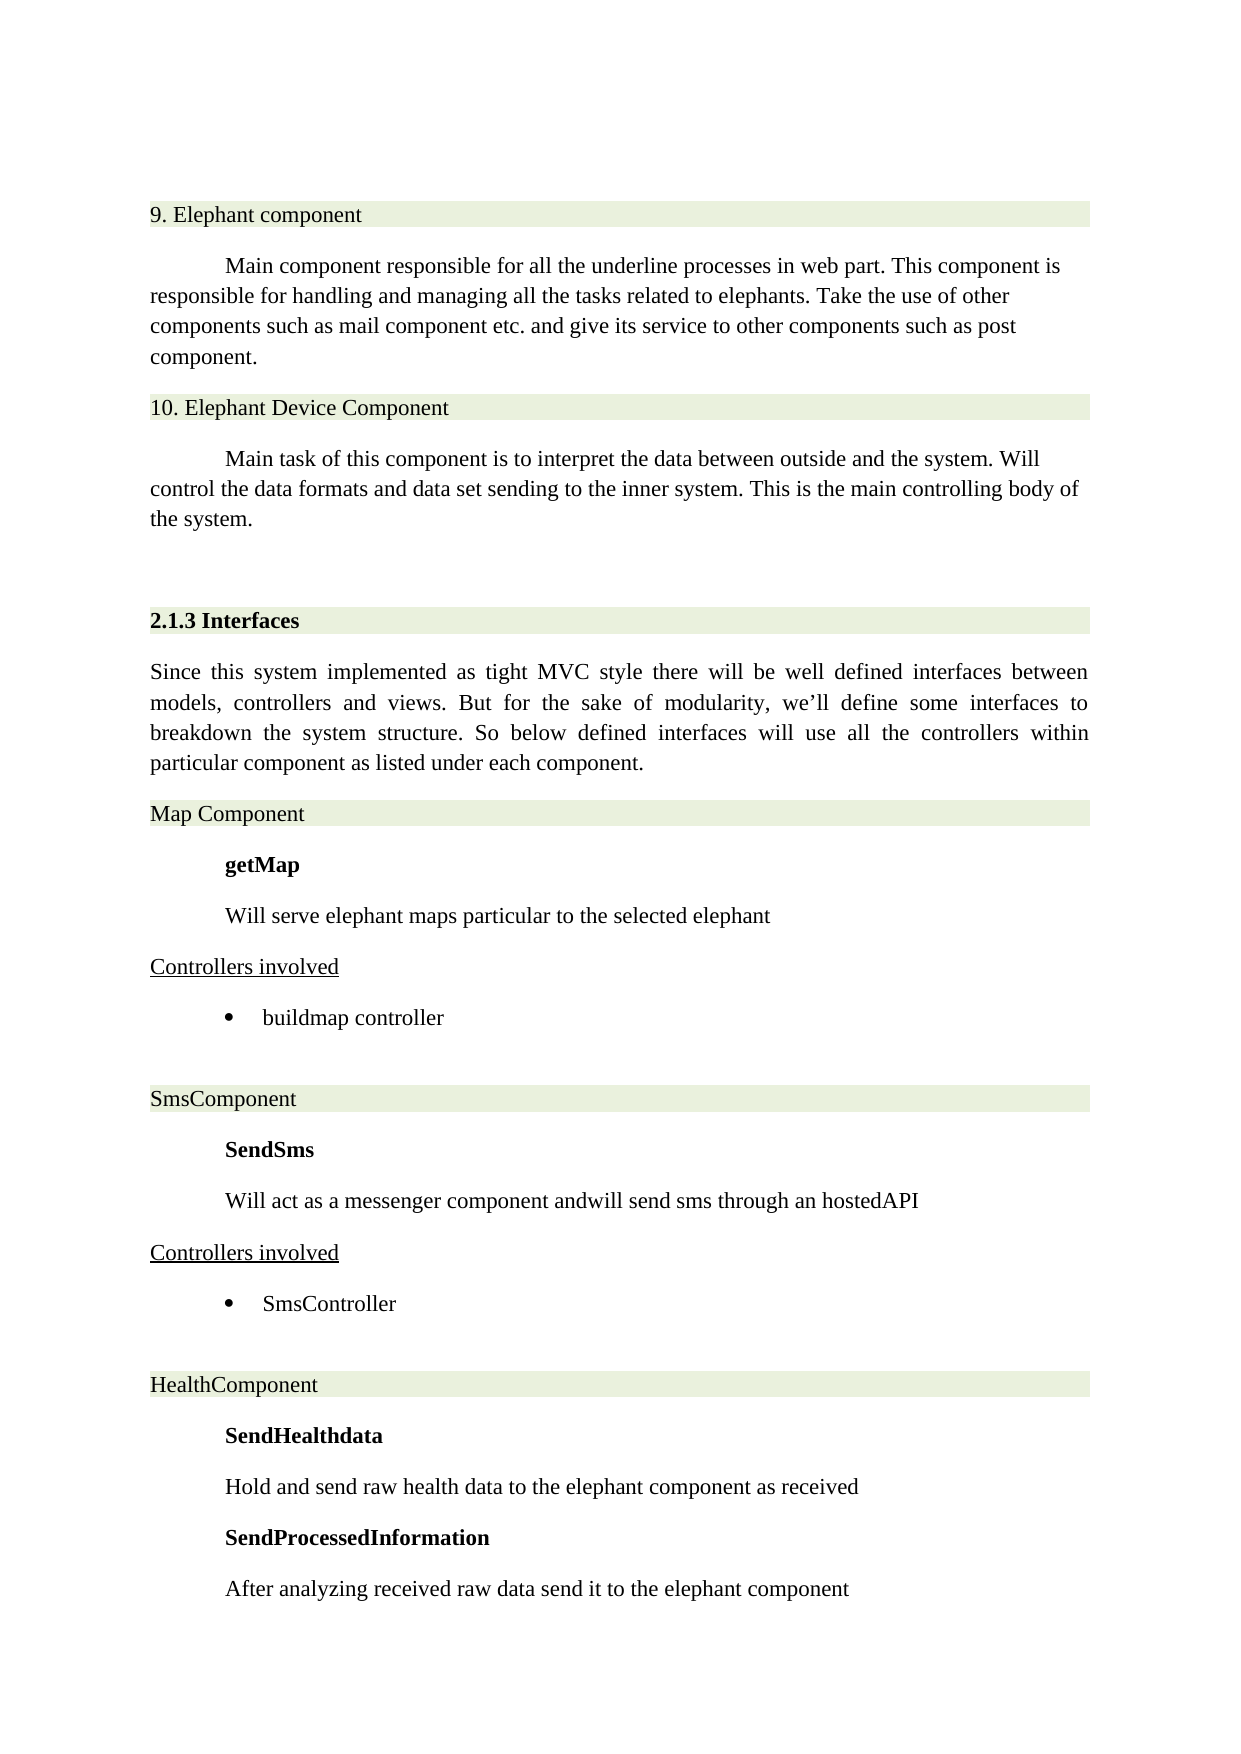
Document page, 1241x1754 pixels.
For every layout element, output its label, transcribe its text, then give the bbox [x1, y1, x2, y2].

text Will serve elephant maps particular to the selected elephant [225, 902, 1090, 928]
text 9. Elephant component [150, 201, 1090, 227]
text SendProcessedInformation [150, 1524, 1090, 1550]
text Hold and send raw health data to the elephant component as received [150, 1473, 1090, 1499]
text 10. Elephant Device Component [150, 394, 1090, 420]
list SmsController [225, 1289, 1090, 1316]
text Map Component [150, 800, 1090, 826]
text SmsComponent [150, 1085, 1090, 1112]
text Controllers involved [150, 1238, 1090, 1265]
text SendSms [150, 1136, 1090, 1163]
text Controllers involved [150, 953, 1090, 979]
text 2.1.3 Interfaces [150, 607, 1090, 634]
text Since this system implemented as tight MVC style there will be well defined interfaces between models, controllers and views. But for the sake of modularity, we’ll define some interfaces to breakdown the system structure. So below defined interfaces will use all the controllers within particular component as listed under each component. [150, 658, 1090, 775]
text getMap [150, 851, 1090, 877]
text After analyzing received raw data send it to the elephant component [150, 1575, 1090, 1601]
text HealthComponent [150, 1371, 1090, 1397]
text SendHealthdata [150, 1422, 1090, 1448]
text Main task of this component is to interpret the data between outside and the system. Will control the data formats and data set sending to the inner system. This is the main controlling body of the system. [150, 445, 1090, 532]
list buildmap controller [225, 1004, 1090, 1031]
text Will act as a messenger component andwill send sms through an hostedAPI [150, 1187, 1090, 1214]
text Main component responsible for all the underline processes in web part. This component is responsible for handling and managing all the tasks related to elephants. Take the use of other components such as mail component etc. and give its service to other components such as post component. [150, 252, 1090, 369]
